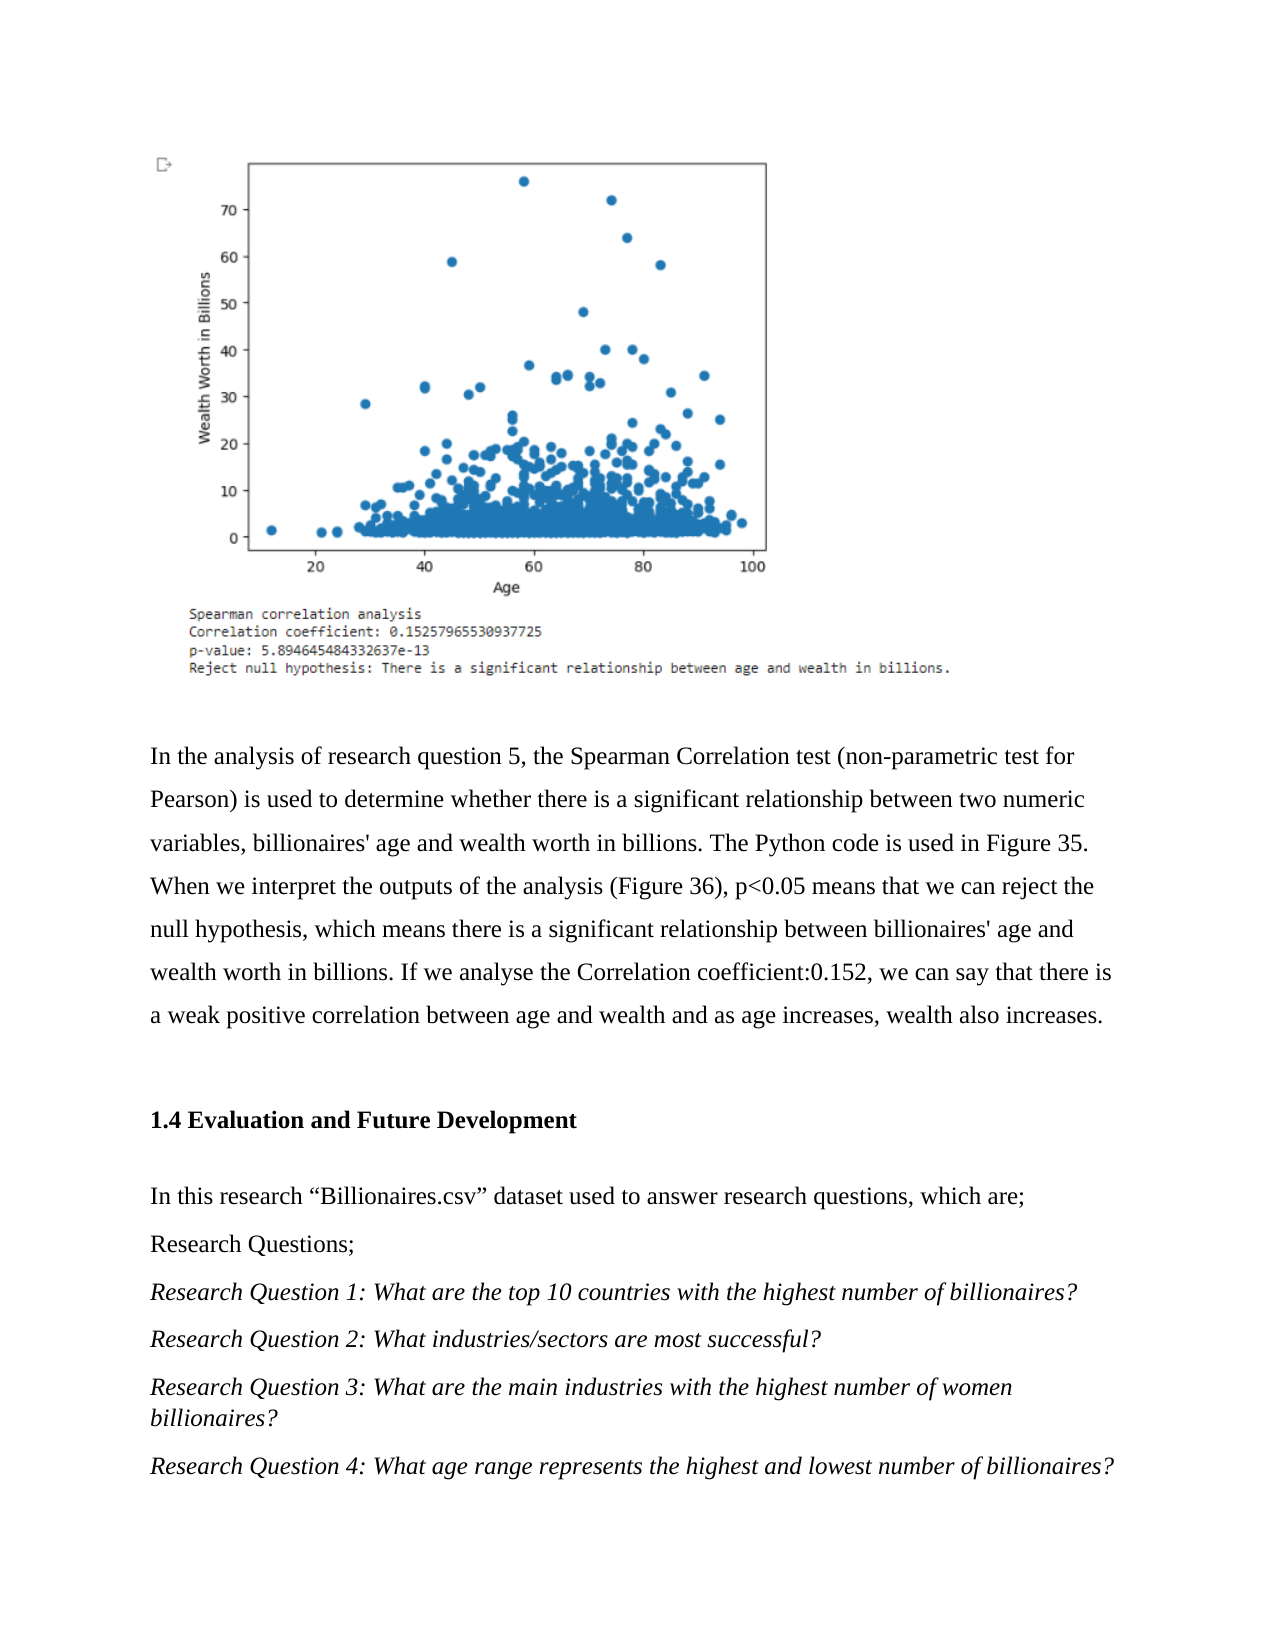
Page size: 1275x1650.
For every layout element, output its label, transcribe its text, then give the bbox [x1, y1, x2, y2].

text Research Question 2: What industries/sectors are most successful? [150, 1324, 1125, 1353]
text Research Question 4: What age range represents the highest and lowest number of billionaires? [150, 1451, 1125, 1479]
subtitle 1.4 Evaluation and Future Development [150, 1105, 1125, 1134]
text Research Question 1: What are the top 10 countries with the highest number of billionaires? [150, 1277, 1125, 1305]
text Research Question 3: What are the main industries with the highest number of women billionaires? [150, 1372, 1125, 1432]
text In the analysis of research question 5, the Spearman Correlation test (non-parametric test for Pearson) is used to determine whether there is a significant relationship between two numeric variables, billionaires' age and wealth worth in billions. The Python code is used in Figure 35. When we interpret the outputs of the analysis (Figure 36), p<0.05 means that we can reject the null hypothesis, which means there is a significant relationship between billionaires' age and wealth worth in billions. If we analyse the Correlation coefficient:0.152, we can say that there is a weak positive correlation between age and wealth and as age increases, wealth also increases. [150, 741, 1125, 1029]
text Research Questions; [150, 1229, 1125, 1258]
text In this research “Billionaires.csv” dataset used to answer research questions, which are; [150, 1181, 1125, 1210]
picture [150, 150, 971, 678]
